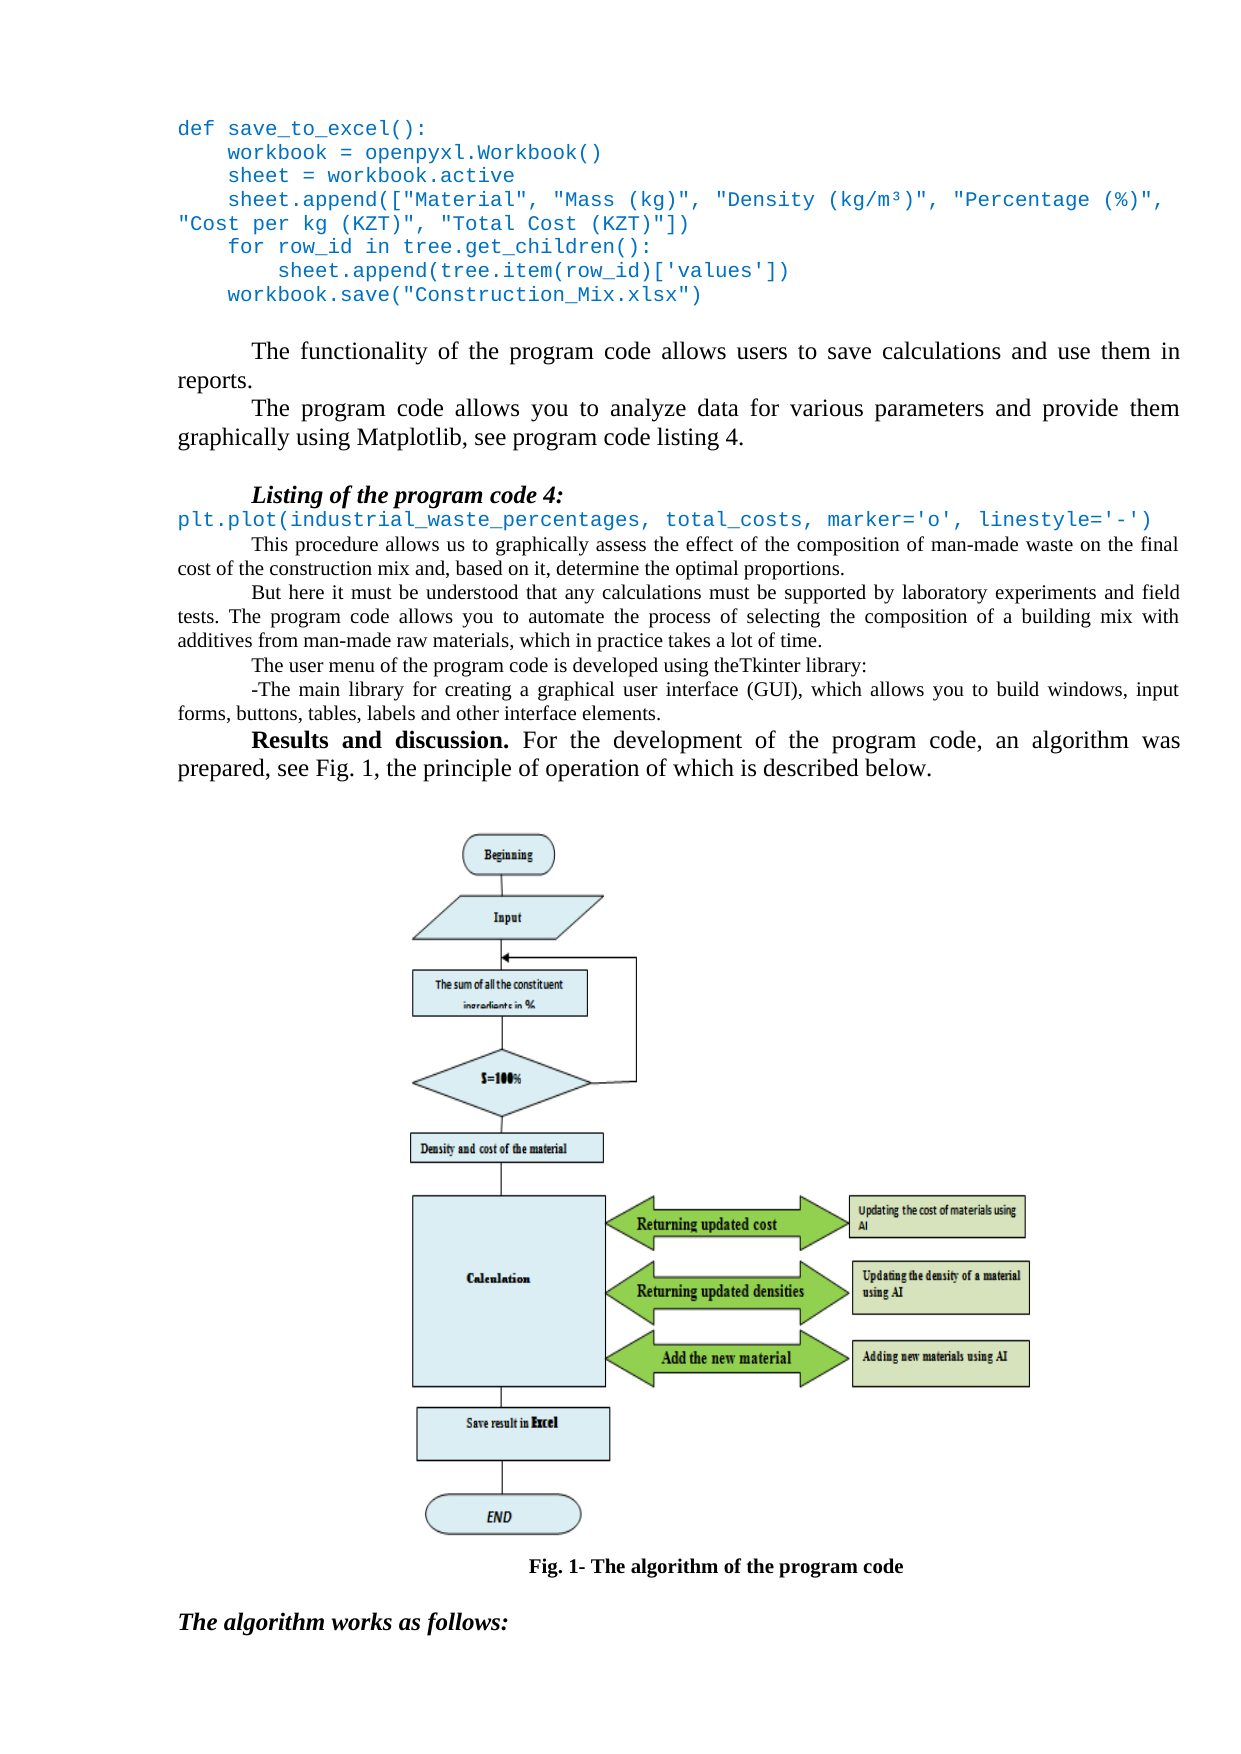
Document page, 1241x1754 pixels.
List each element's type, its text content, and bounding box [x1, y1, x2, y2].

text Results and discussion. For the development of the program code, an algorithm was prepared, see Fig. 1, the principle of operation of which is described below. [177, 725, 1181, 782]
text workbook = openpyxl.Workbook() [177, 142, 1181, 165]
text sheet = workbook.active [177, 165, 1181, 189]
picture [368, 811, 1064, 1554]
text But here it must be understood that any calculations must be supported by laboratory experiments and field tests. The program code allows you to automate the process of selecting the composition of a building mix with additives from man-made raw materials, which in practice takes a lot of time. [177, 580, 1181, 652]
text Listing of the program code 4: [177, 480, 1181, 508]
text def save_to_excel(): [177, 118, 1181, 142]
text Fig. 1- The algorithm of the program code [177, 1554, 1181, 1578]
text plt.plot(industrial_waste_percentages, total_costs, marker='o', linestyle='-') [177, 508, 1181, 532]
text The user menu of the program code is developed using theTkinter library: [177, 652, 1181, 677]
text sheet.append(tree.item(row_id)['values']) [177, 260, 1181, 284]
text workbook.save("Construction_Mix.xlsx") [177, 284, 1181, 307]
text The algorithm works as follows: [177, 1607, 1181, 1636]
text This procedure allows us to graphically assess the effect of the composition of man-made waste on the final cost of the construction mix and, based on it, determine the optimal proportions. [177, 532, 1181, 580]
text for row_id in tree.get_children(): [177, 236, 1181, 260]
text sheet.append(["Material", "Mass (kg)", "Density (kg/m³)", "Percentage (%)", "Cost per kg (KZT)", "Total Cost (KZT)"]) [177, 189, 1181, 236]
text -The main library for creating a graphical user interface (GUI), which allows you to build windows, input forms, buttons, tables, labels and other interface elements. [177, 677, 1181, 725]
text The functionality of the program code allows users to save calculations and use them in reports. [177, 336, 1181, 393]
text The program code allows you to analyze data for various parameters and provide them graphically using Matplotlib, see program code listing 4. [177, 393, 1181, 451]
